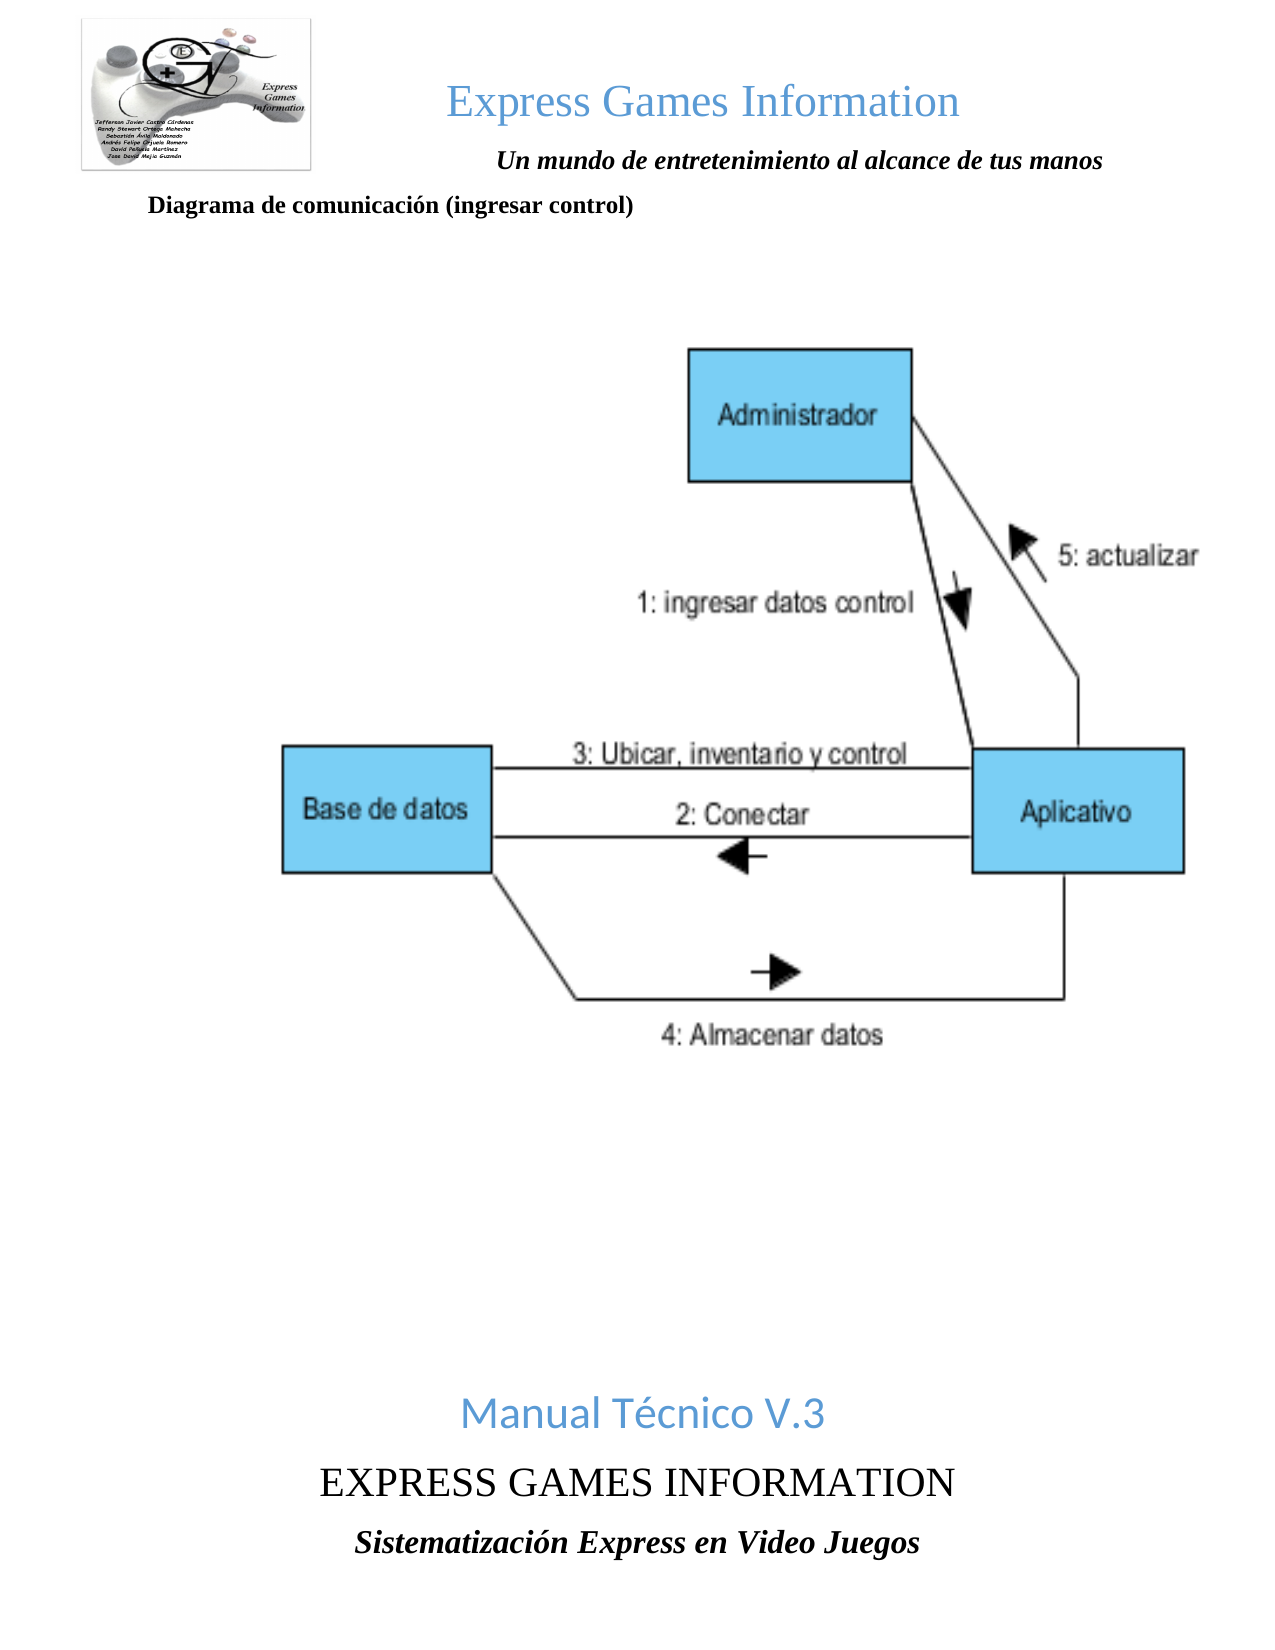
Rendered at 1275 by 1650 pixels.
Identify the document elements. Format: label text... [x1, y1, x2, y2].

picture [75, 15, 316, 174]
picture [172, 247, 1242, 1112]
subtitle Diagrama de comunicación (ingresar control) [148, 190, 1127, 219]
